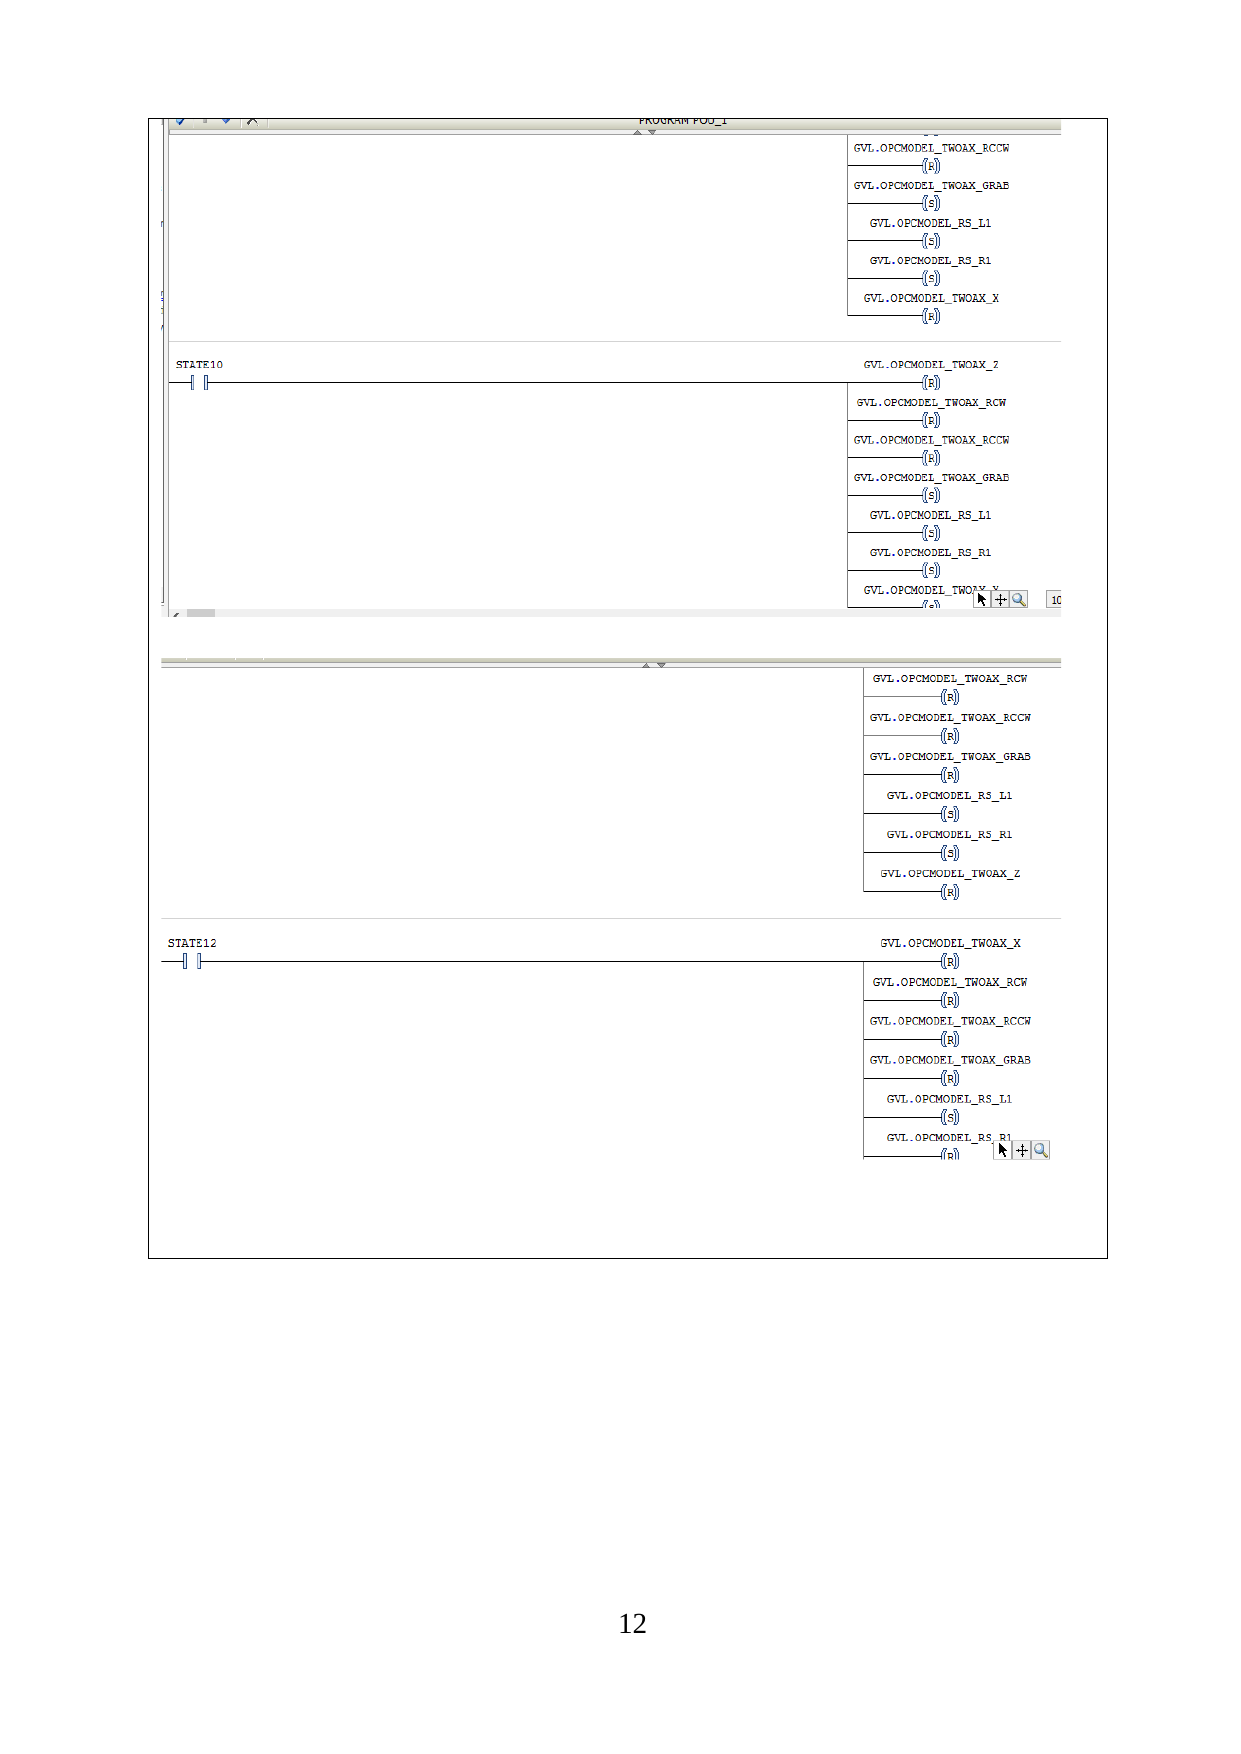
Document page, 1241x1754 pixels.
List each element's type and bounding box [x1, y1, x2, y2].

picture [161, 119, 1062, 617]
table_header [149, 119, 1107, 1258]
picture [161, 658, 1062, 1160]
